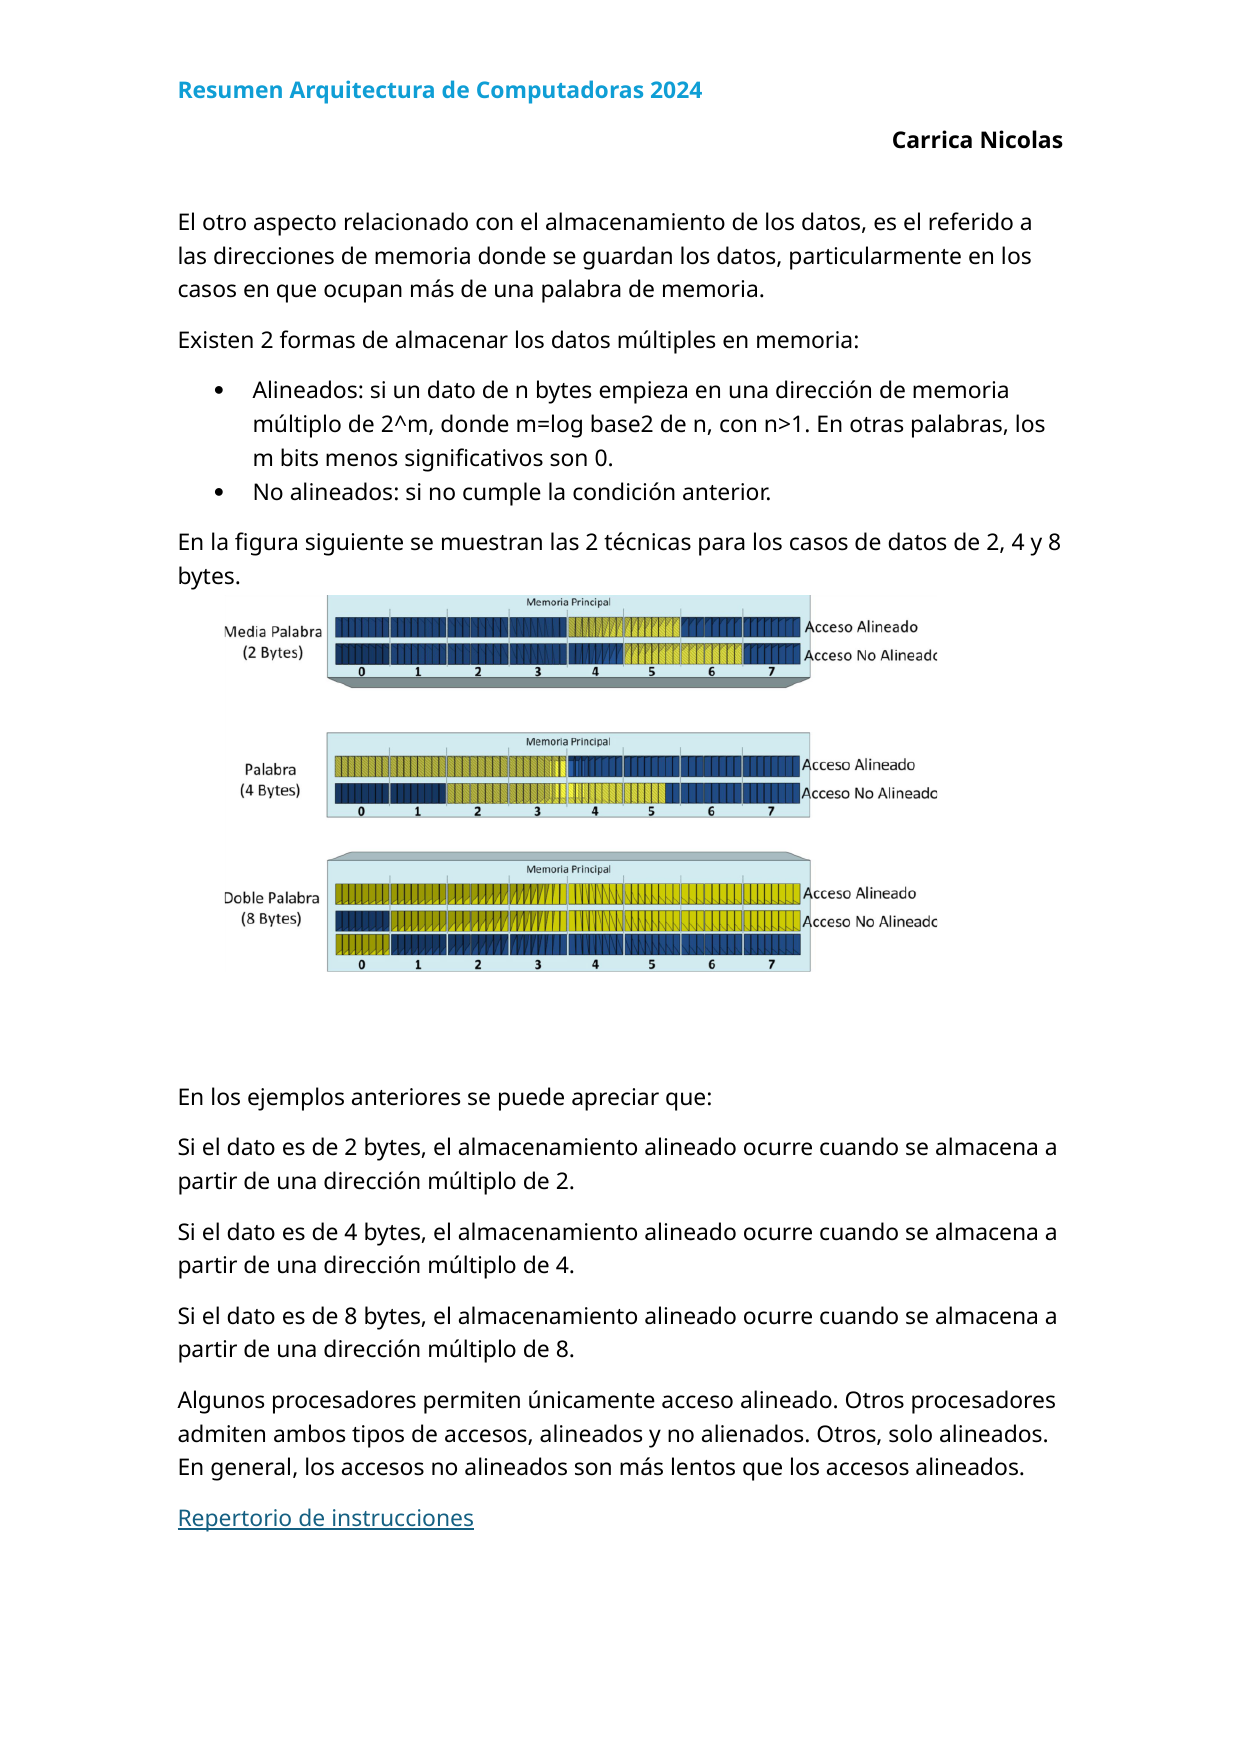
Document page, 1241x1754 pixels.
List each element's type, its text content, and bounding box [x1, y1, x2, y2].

text El otro aspecto relacionado con el almacenamiento de los datos, es el referido a las direcciones de memoria donde se guardan los datos, particularmente en los casos en que ocupan más de una palabra de memoria. [177, 206, 1063, 304]
picture [224, 595, 938, 972]
text Si el dato es de 2 bytes, el almacenamiento alineado ocurre cuando se almacena a partir de una dirección múltiplo de 2. [177, 1131, 1063, 1196]
text En los ejemplos anteriores se puede apreciar que: [177, 1081, 1063, 1112]
list Alineados: si un dato de n bytes empieza en una dirección de memoria múltiplo de 2^m, donde m=log base2 de n, con n>1. En otras palabras, los m bits menos significativos son 0. [215, 374, 1063, 473]
list No alineados: si no cumple la condición anterior. [215, 475, 1063, 507]
text Existen 2 formas de almacenar los datos múltiples en memoria: [177, 324, 1063, 355]
text Si el dato es de 8 bytes, el almacenamiento alineado ocurre cuando se almacena a partir de una dirección múltiplo de 8. [177, 1299, 1063, 1364]
text En la figura siguiente se muestran las 2 técnicas para los casos de datos de 2, 4 y 8 bytes. [177, 526, 1063, 658]
text Si el dato es de 4 bytes, el almacenamiento alineado ocurre cuando se almacena a partir de una dirección múltiplo de 4. [177, 1215, 1063, 1280]
text Repertorio de instrucciones [177, 1502, 1063, 1533]
text Algunos procesadores permiten únicamente acceso alineado. Otros procesadores admiten ambos tipos de accesos, alineados y no alienados. Otros, solo alineados. En general, los accesos no alineados son más lentos que los accesos alineados. [177, 1384, 1063, 1482]
